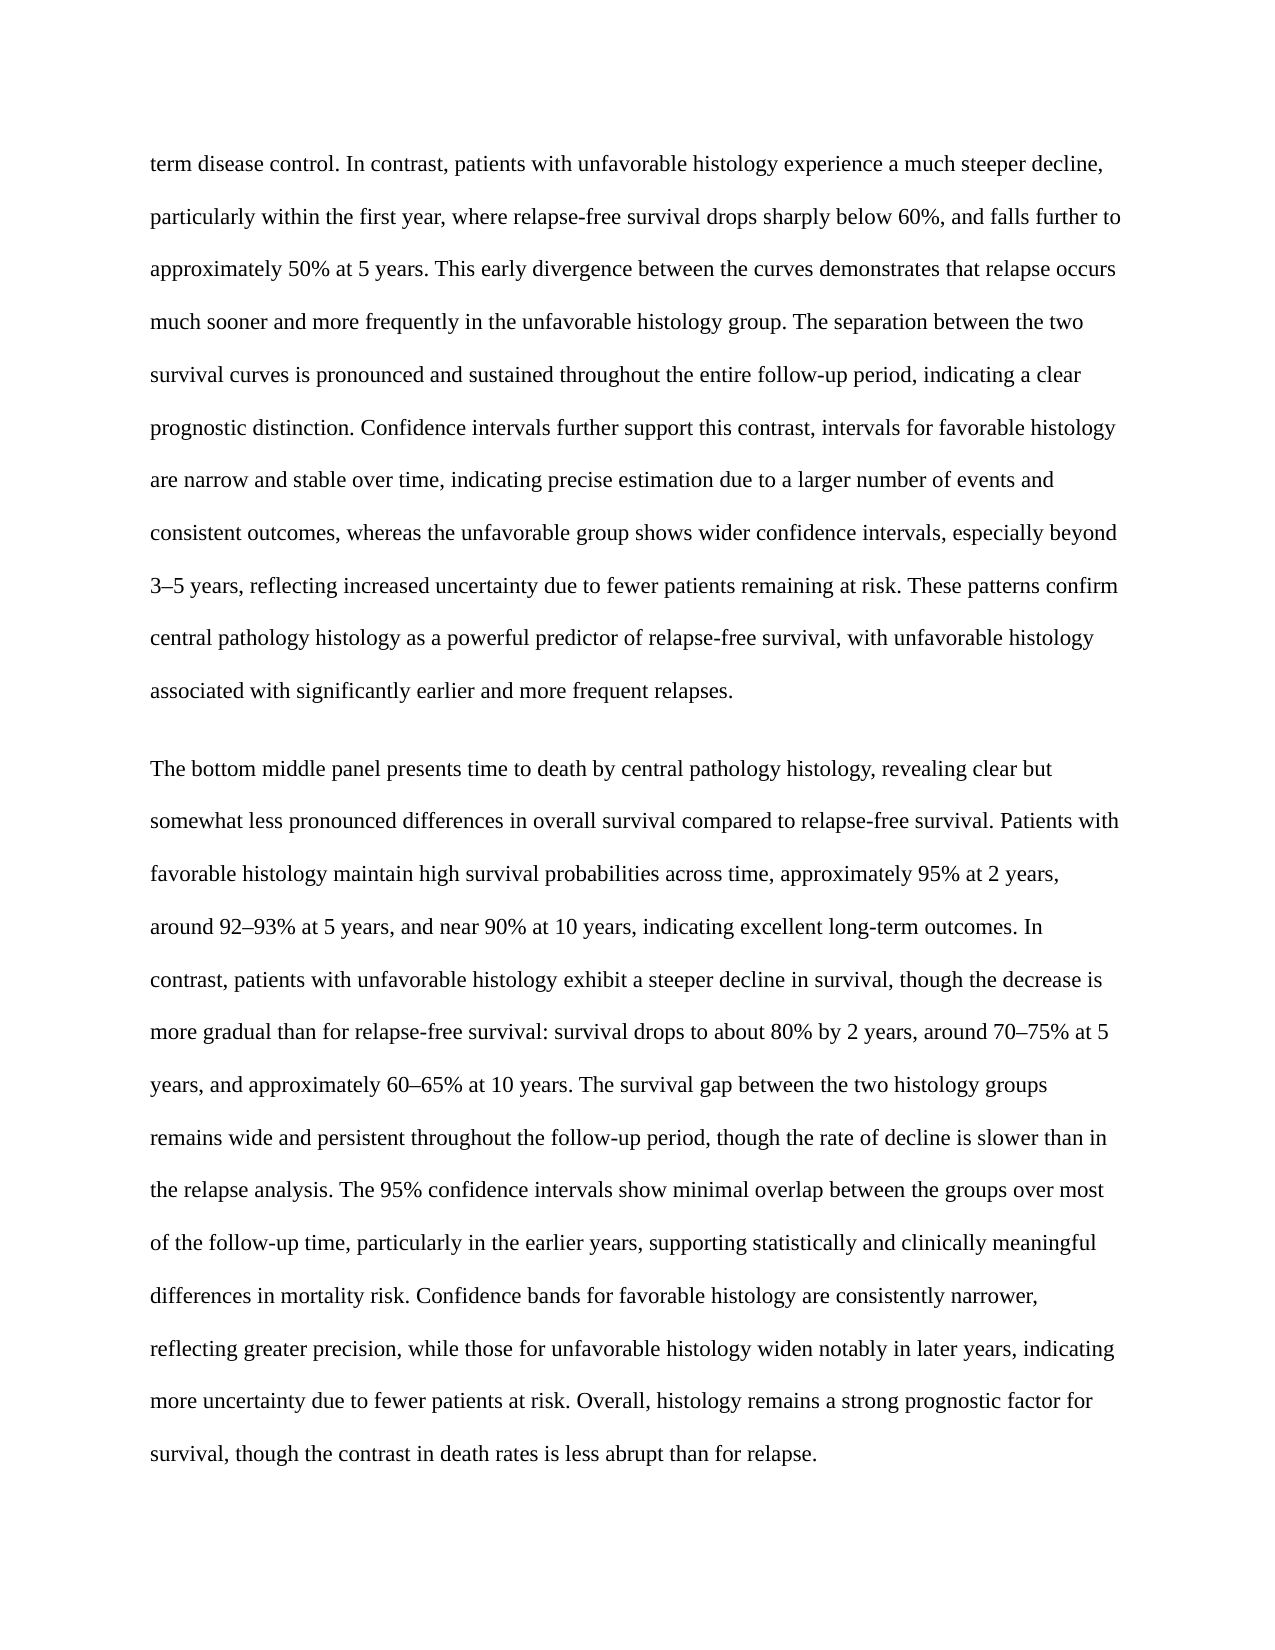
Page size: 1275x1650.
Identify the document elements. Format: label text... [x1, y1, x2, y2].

text The bottom middle panel presents time to death by central pathology histology, revealing clear but somewhat less pronounced differences in overall survival compared to relapse-free survival. Patients with favorable histology maintain high survival probabilities across time, approximately 95% at 2 years, around 92–93% at 5 years, and near 90% at 10 years, indicating excellent long-term outcomes. In contrast, patients with unfavorable histology exhibit a steeper decline in survival, though the decrease is more gradual than for relapse-free survival: survival drops to about 80% by 2 years, around 70–75% at 5 years, and approximately 60–65% at 10 years. The survival gap between the two histology groups remains wide and persistent throughout the follow-up period, though the rate of decline is slower than in the relapse analysis. The 95% confidence intervals show minimal overlap between the groups over most of the follow-up time, particularly in the earlier years, supporting statistically and clinically meaningful differences in mortality risk. Confidence bands for favorable histology are consistently narrower, reflecting greater precision, while those for unfavorable histology widen notably in later years, indicating more uncertainty due to fewer patients at risk. Overall, histology remains a strong prognostic factor for survival, though the contrast in death rates is less abrupt than for relapse. [150, 755, 1125, 1466]
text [150, 150, 1125, 703]
